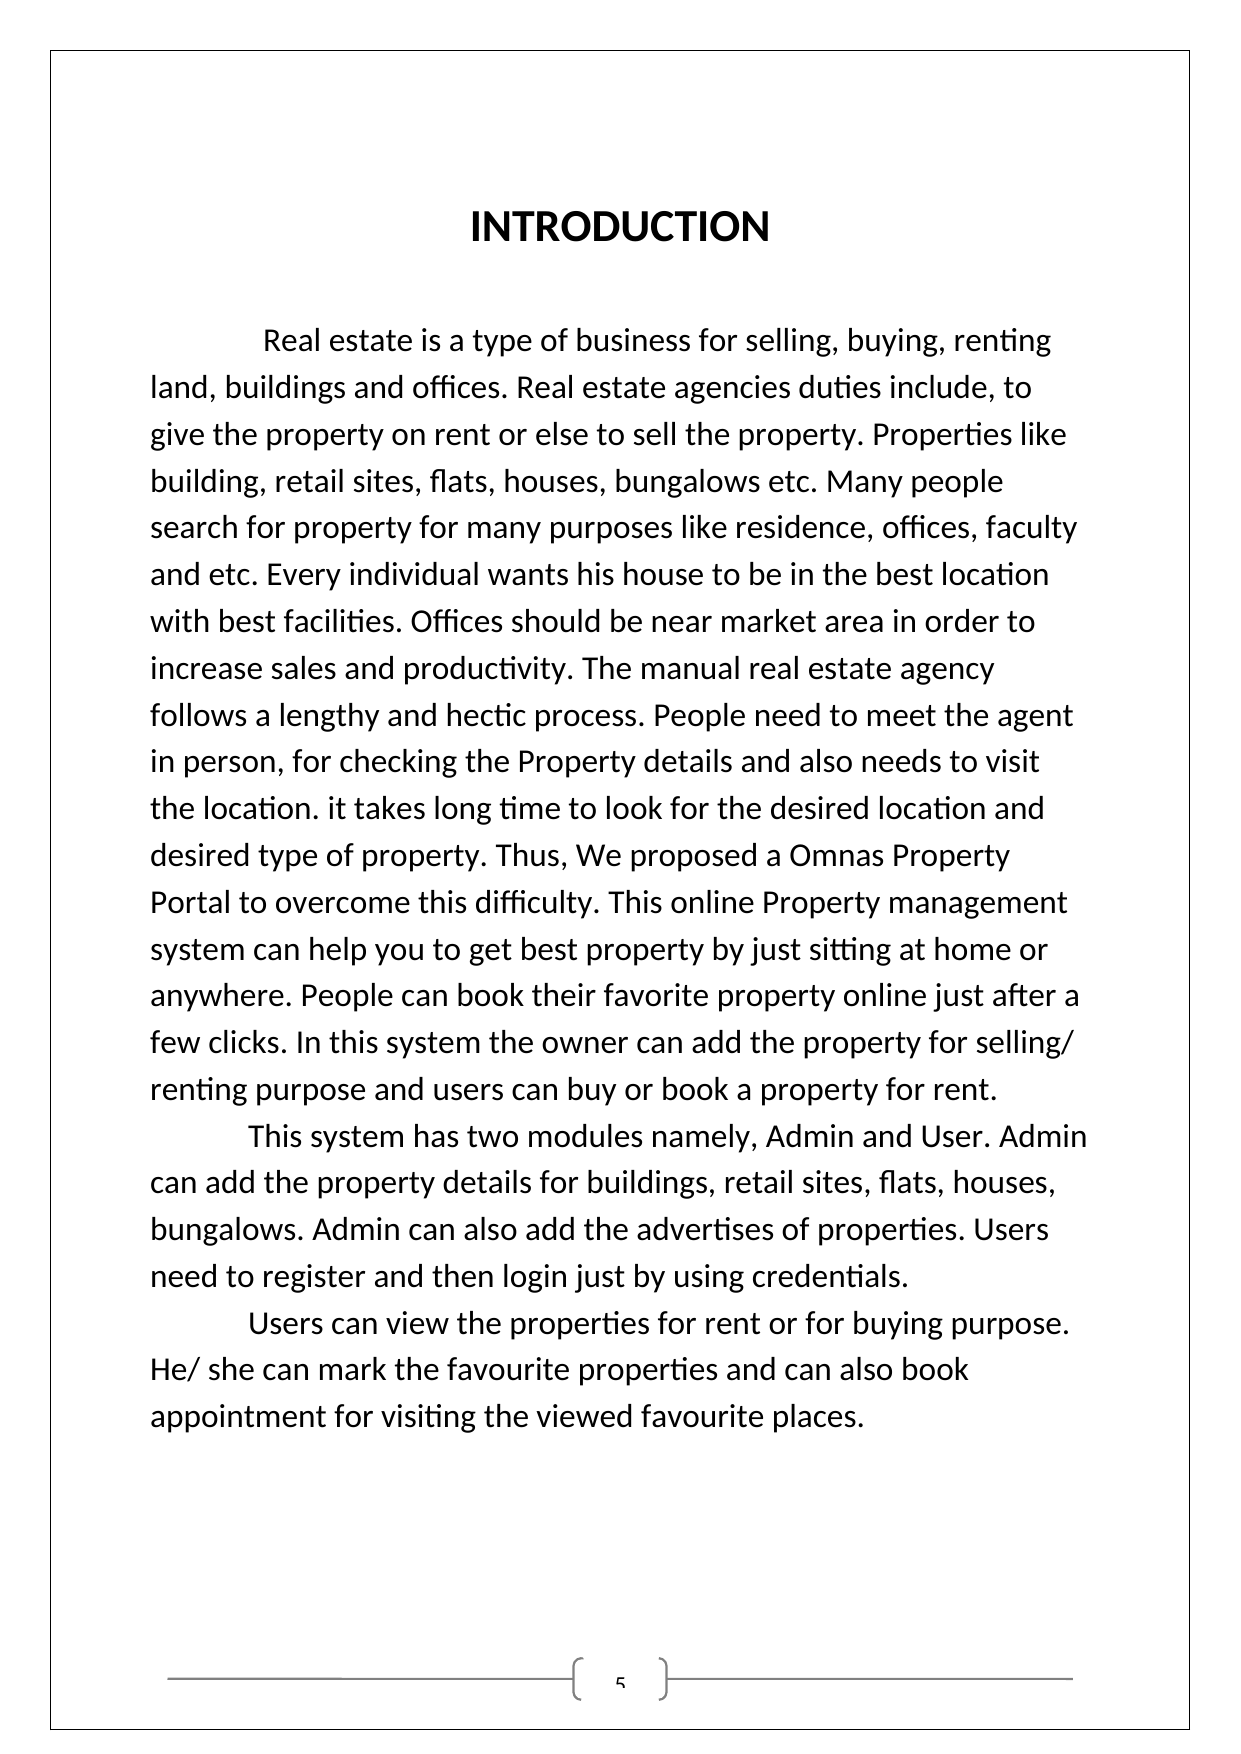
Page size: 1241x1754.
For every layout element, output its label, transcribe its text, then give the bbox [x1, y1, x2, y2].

text This system has two modules namely, Admin and User. Admin can add the property details for buildings, retail sites, flats, houses, bungalows. Admin can also add the advertises of properties. Users need to register and then login just by using credentials. [150, 1114, 1090, 1296]
text Real estate is a type of business for selling, buying, renting land, buildings and offices. Real estate agencies duties include, to give the property on rent or else to sell the property. Properties like building, retail sites, flats, houses, bungalows etc. Many people search for property for many purposes like residence, offices, faculty and etc. Every individual wants his house to be in the best location with best facilities. Offices should be near market area in order to increase sales and productivity. The manual real estate agency follows a lengthy and hectic process. People need to meet the agent in person, for checking the Property details and also needs to visit the location. it takes long time to look for the desired location and desired type of property. Thus, We proposed a Omnas Property Portal to overcome this difficulty. This online Property management system can help you to get best property by just sitting at home or anywhere. People can book their favorite property online just after a few clicks. In this system the owner can add the property for selling/ renting purpose and users can buy or book a property for rent. [150, 319, 1090, 1108]
text Users can view the properties for rent or for buying purpose. He/ she can mark the favourite properties and can also book appointment for visiting the viewed favourite places. [150, 1302, 1090, 1436]
text INTRODUCTION [150, 197, 1090, 253]
